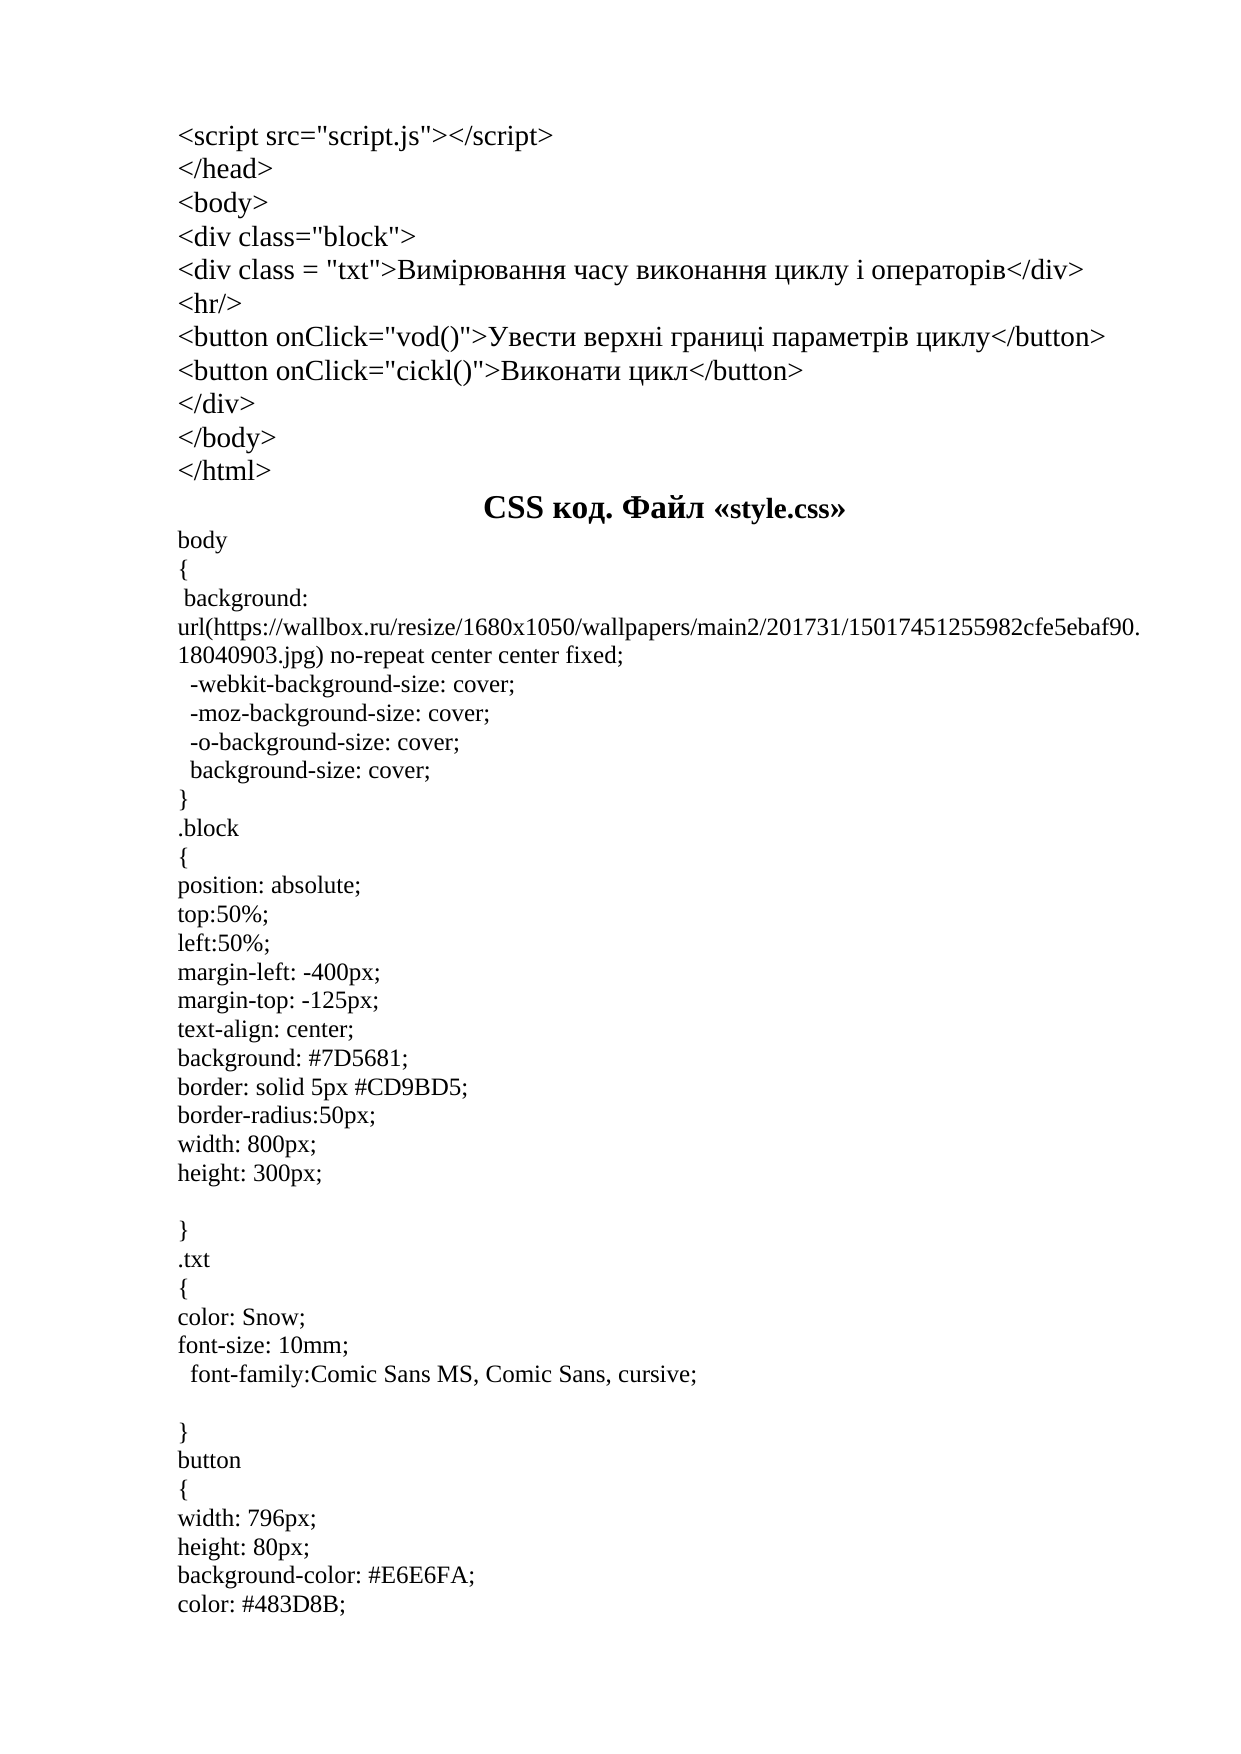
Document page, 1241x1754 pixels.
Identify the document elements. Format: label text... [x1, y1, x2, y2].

text -webkit-background-size: cover; [177, 669, 1152, 698]
text .block [177, 813, 1152, 842]
text } [177, 1215, 1152, 1244]
text </html> [177, 453, 1152, 487]
text <div class = "txt">Вимірювання часу виконання циклу і операторів</div> [177, 252, 1152, 286]
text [177, 1359, 1152, 1388]
text { [177, 554, 1152, 583]
text position: absolute; [177, 870, 1152, 899]
text { [177, 842, 1152, 870]
text } [177, 1417, 1152, 1445]
text border-radius:50px; [177, 1100, 1152, 1129]
text left:50%; [177, 928, 1152, 957]
text <div class="block"> [177, 219, 1152, 252]
text body [177, 525, 1152, 554]
text { [177, 1273, 1152, 1302]
text CSS код. Файл «style.css» [177, 487, 1152, 525]
text width: 800px; [177, 1129, 1152, 1158]
text background-size: cover; [177, 755, 1152, 784]
text <script src="script.js"></script> [177, 118, 1152, 152]
text height: 80px; [177, 1532, 1152, 1560]
text <button onClick="vod()">Увести верхні границі параметрів циклу</button> [177, 319, 1152, 353]
text font-size: 10mm; [177, 1330, 1152, 1359]
text </head> [177, 152, 1152, 185]
text { [177, 1474, 1152, 1503]
text </div> [177, 386, 1152, 420]
text margin-left: -400px; [177, 957, 1152, 985]
text -o-background-size: cover; [177, 727, 1152, 755]
text background: url(https://wallbox.ru/resize/1680x1050/wallpapers/main2/201731/15017451255982cfe5ebaf90.18040903.jpg) no-repeat center center fixed; [177, 583, 1152, 669]
text border: solid 5px #CD9BD5; [177, 1072, 1152, 1100]
text .txt [177, 1244, 1152, 1273]
text -moz-background-size: cover; [177, 698, 1152, 727]
text margin-top: -125px; [177, 985, 1152, 1014]
text button [177, 1445, 1152, 1474]
text color: #483D8B; [177, 1589, 1152, 1618]
text <body> [177, 185, 1152, 219]
text <hr/> [177, 286, 1152, 319]
text text-align: center; [177, 1014, 1152, 1043]
text color: Snow; [177, 1302, 1152, 1330]
text </body> [177, 420, 1152, 453]
text background-color: #E6E6FA; [177, 1560, 1152, 1589]
text height: 300px; [177, 1158, 1152, 1187]
text } [177, 784, 1152, 813]
text background: #7D5681; [177, 1043, 1152, 1072]
text <button onClick="cickl()">Виконати цикл</button> [177, 353, 1152, 386]
text width: 796px; [177, 1503, 1152, 1532]
text top:50%; [177, 899, 1152, 928]
